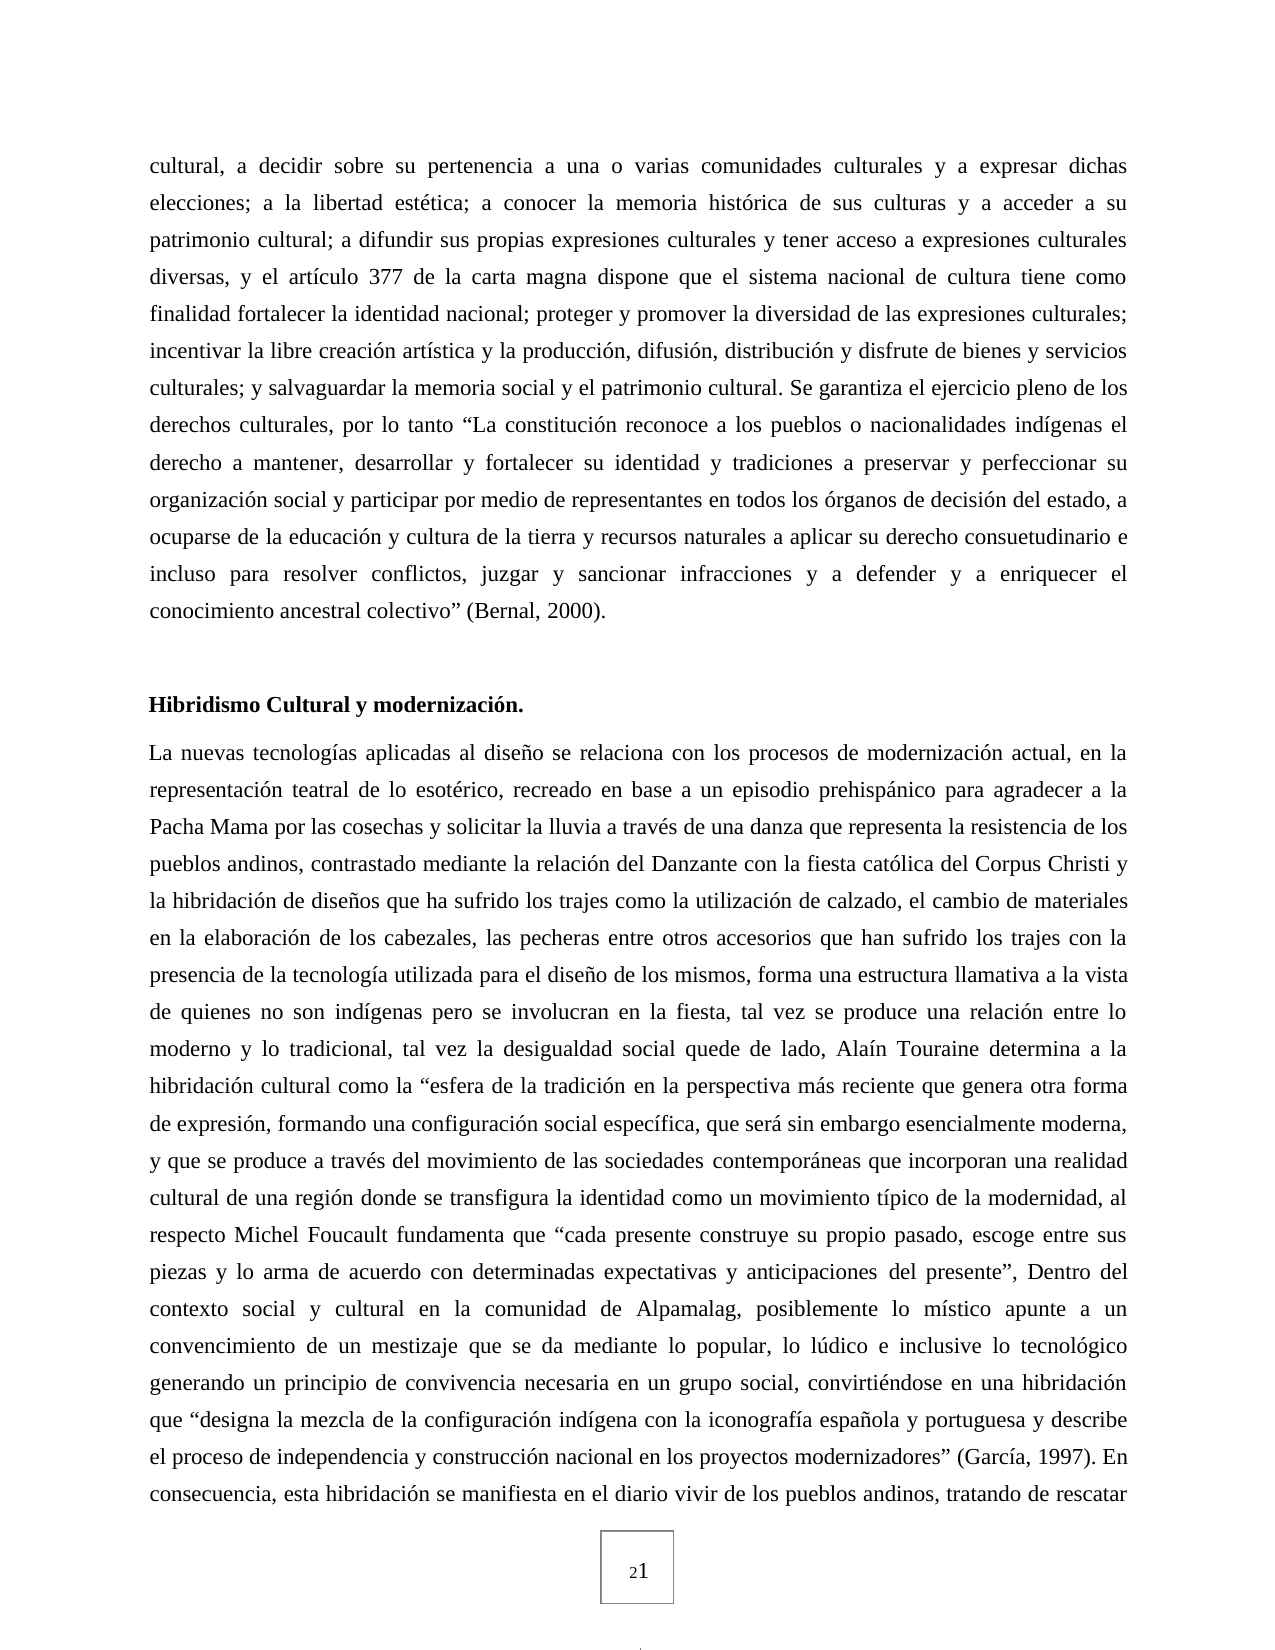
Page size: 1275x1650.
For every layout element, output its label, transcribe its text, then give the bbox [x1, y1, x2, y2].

text cultural, a decidir sobre su pertenencia a una o varias comunidades culturales y a expresar dichas elecciones; a la libertad estética; a conocer la memoria histórica de sus culturas y a acceder a su patrimonio cultural; a difundir sus propias expresiones culturales y tener acceso a expresiones culturales diversas, y el artículo 377 de la carta magna dispone que el sistema nacional de cultura tiene como finalidad fortalecer la identidad nacional; proteger y promover la diversidad de las expresiones culturales; incentivar la libre creación artística y la producción, difusión, distribución y disfrute de bienes y servicios culturales; y salvaguardar la memoria social y el patrimonio cultural. Se garantiza el ejercicio pleno de los derechos culturales, por lo tanto “La constitución reconoce a los pueblos o nacionalidades indígenas el derecho a mantener, desarrollar y fortalecer su identidad y tradiciones a preservar y perfeccionar su organización social y participar por medio de representantes en todos los órganos de decisión del estado, a ocuparse de la educación y cultura de la tierra y recursos naturales a aplicar su derecho consuetudinario e incluso para resolver conflictos, juzgar y sancionar infracciones y a defender y a enriquecer el conocimiento ancestral colectivo” (Bernal, 2000). [149, 152, 1128, 623]
subtitle Hibridismo Cultural y modernización. [148, 691, 1275, 718]
picture [600, 1530, 674, 1604]
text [148, 739, 1128, 1507]
